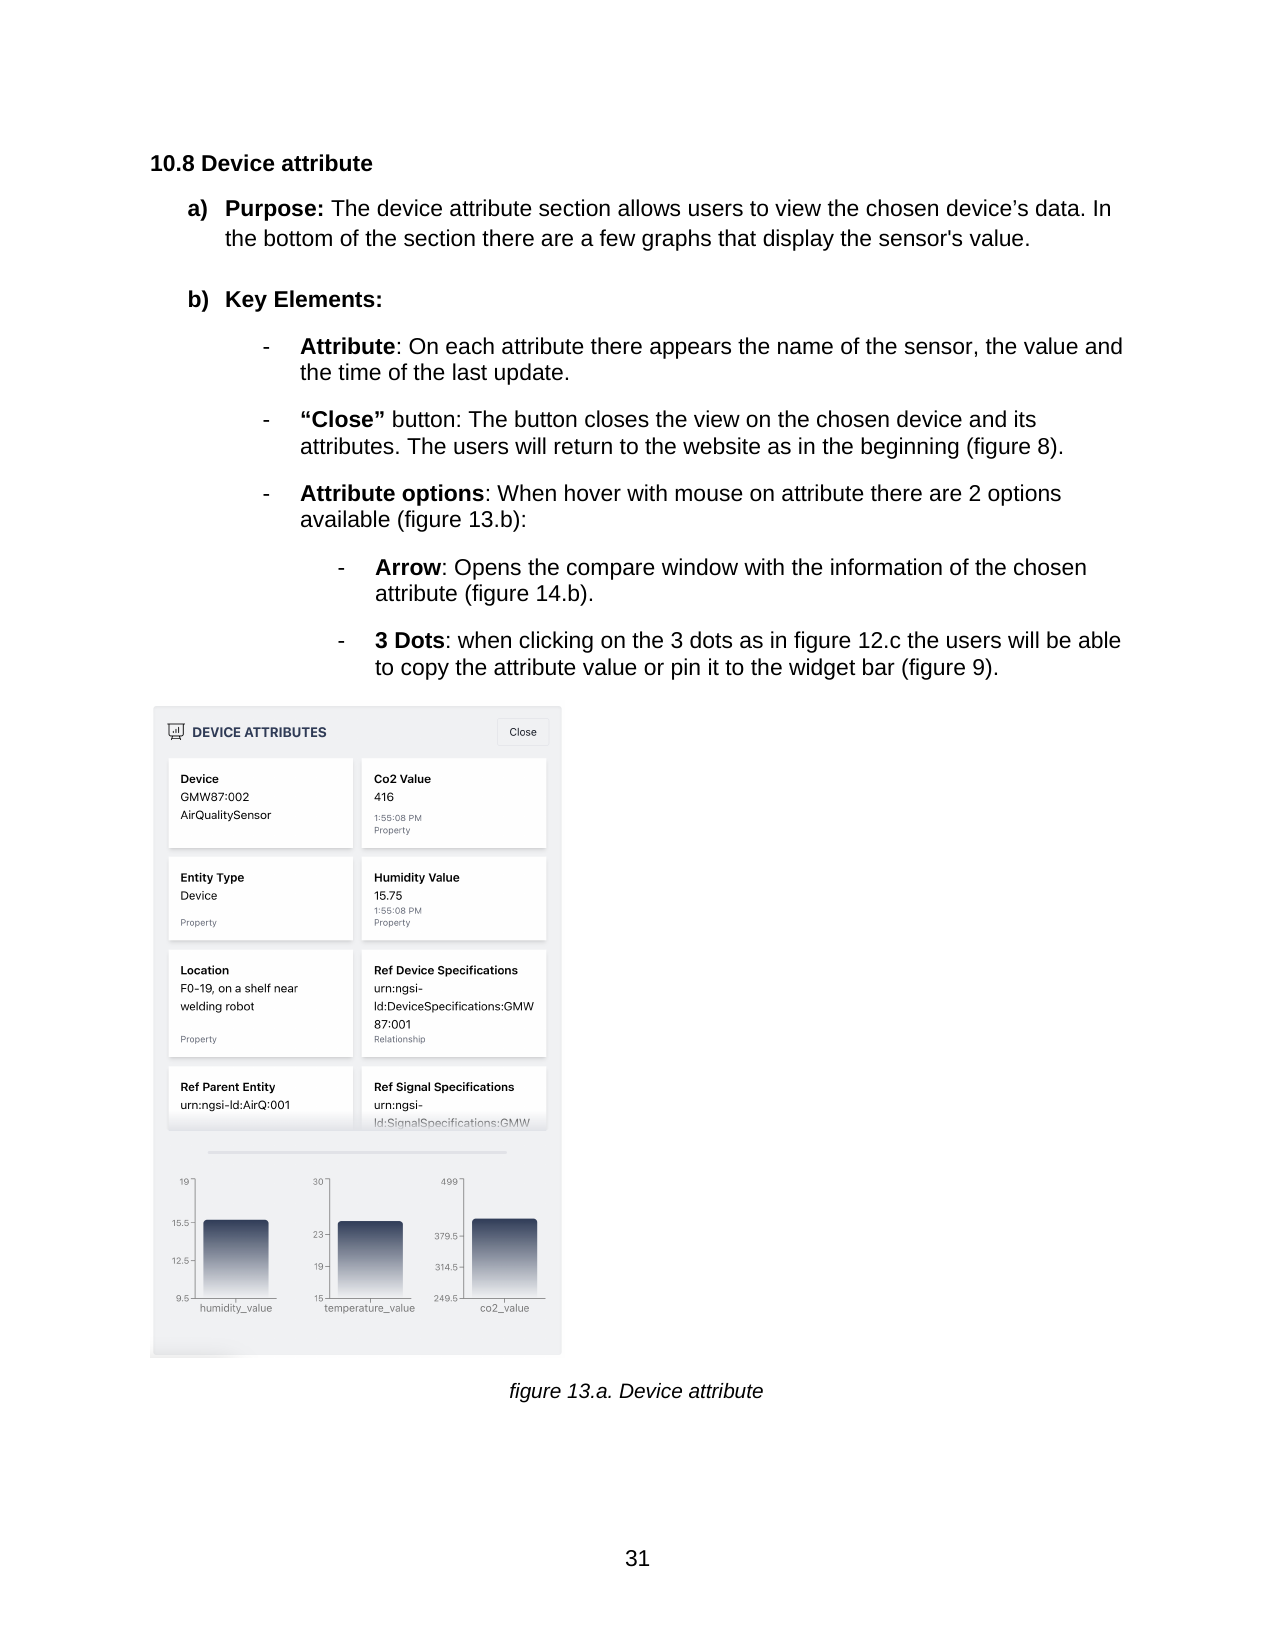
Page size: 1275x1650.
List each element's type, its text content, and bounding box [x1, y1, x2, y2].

list Key Elements: [187, 286, 1125, 312]
list Purpose: The device attribute section allows users to view the chosen device’s data. In the bottom of the section there are a few graphs that display the sensor's value. [187, 195, 1125, 252]
list 3 Dots: when clicking on the 3 dots as in figure 12.c the users will be able to copy the attribute value or pin it to the widget bar (figure 9). [337, 627, 1125, 680]
text figure 13.a. Device attribute [150, 1378, 1125, 1402]
subtitle 10.8 Device attribute [150, 150, 1125, 176]
list Arrow: Opens the compare window with the information of the chosen attribute (figure 14.b). [337, 553, 1125, 606]
list Attribute options: When hover with mouse on attribute there are 2 options available (figure 13.b): [262, 480, 1125, 533]
picture [150, 700, 566, 1358]
list Attribute: On each attribute there appears the name of the sensor, the value and the time of the last update. [262, 333, 1125, 386]
list “Close” button: The button closes the view on the chosen device and its attributes. The users will return to the website as in the beginning (figure 8). [262, 406, 1125, 459]
